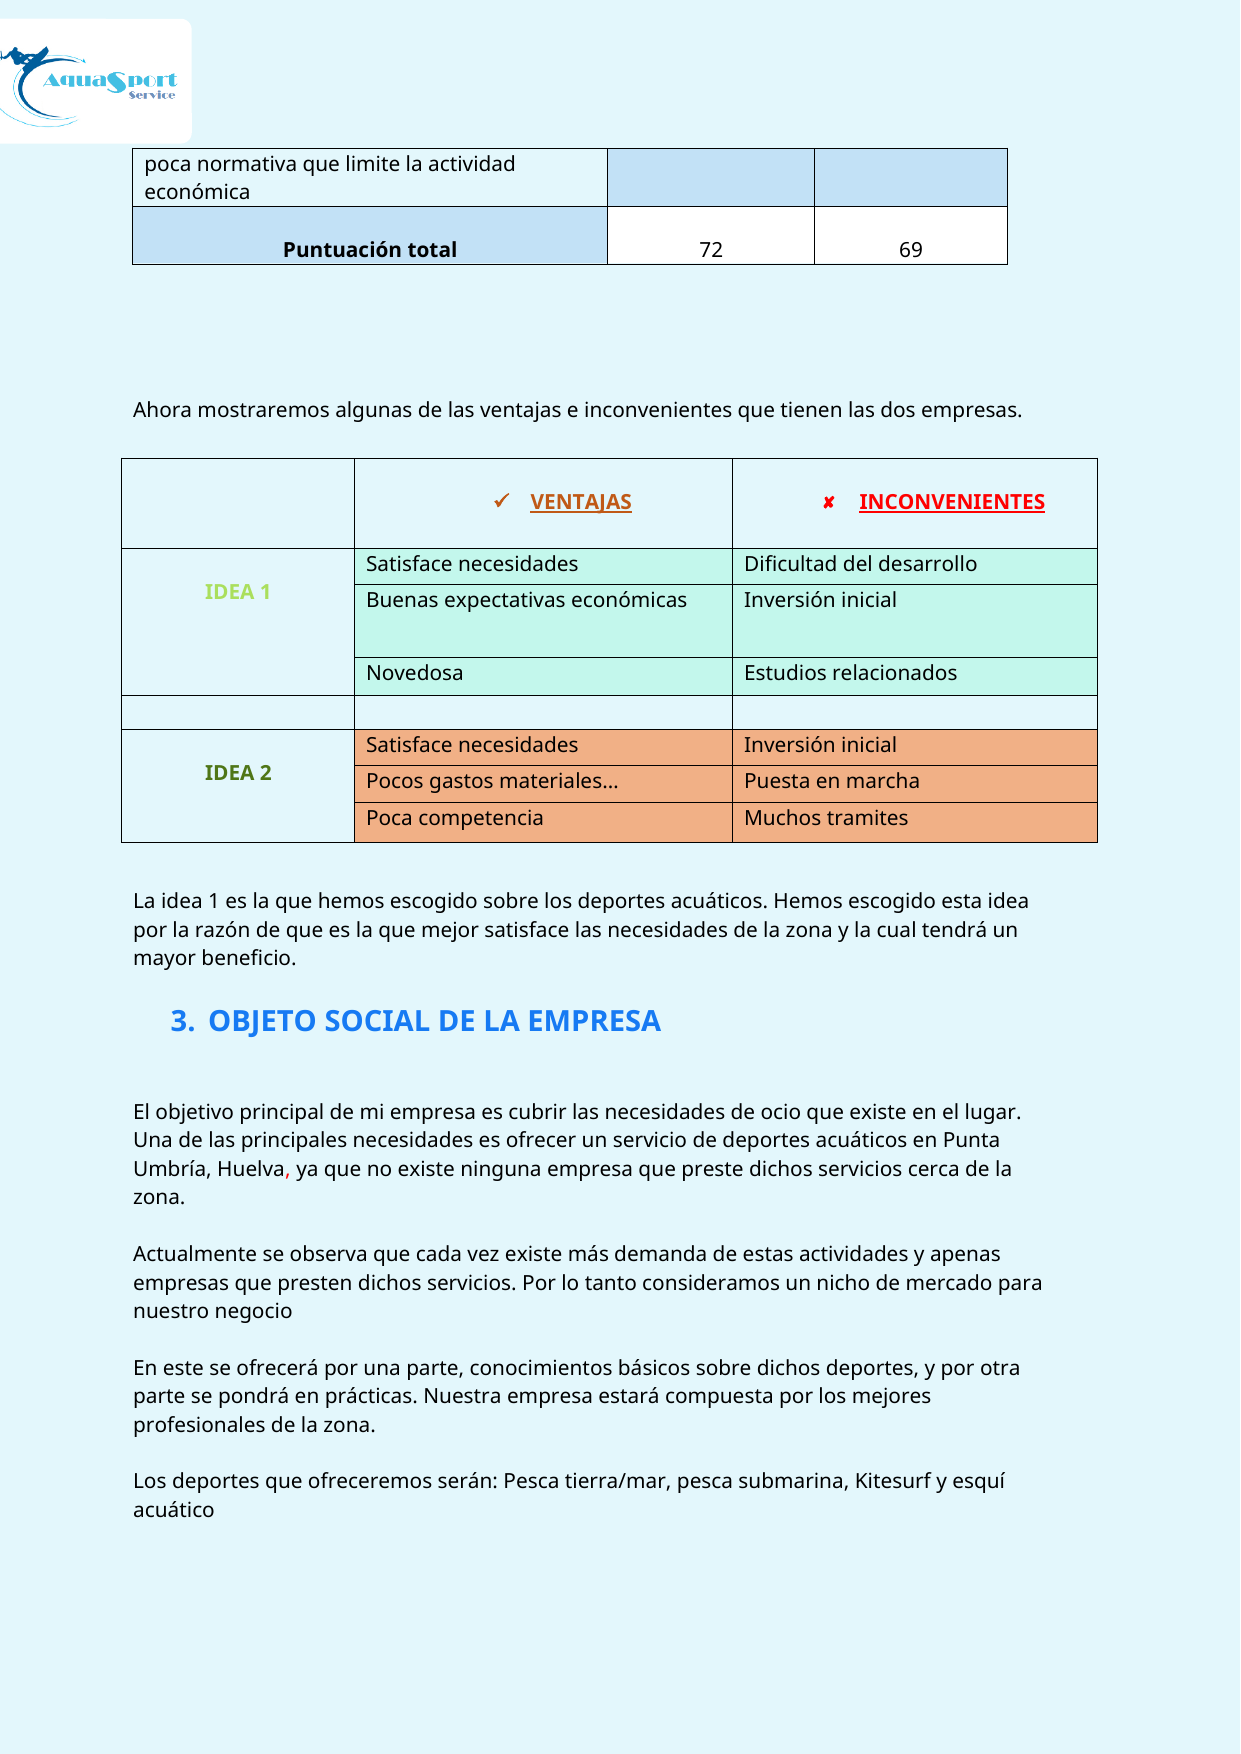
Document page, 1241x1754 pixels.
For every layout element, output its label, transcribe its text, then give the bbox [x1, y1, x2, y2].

table_cell Satisface necesidades [355, 549, 732, 584]
text El objetivo principal de mi empresa es cubrir las necesidades de ocio que existe en el lugar. Una de las principales necesidades es ofrecer un servicio de deportes acuáticos en Punta Umbría, Huelva, ya que no existe ninguna empresa que preste dichos servicios cerca de la zona. [133, 1097, 1063, 1211]
table_cell Complejidad de la legislación aplicable: poca normativa que limite la actividad económica [133, 149, 607, 206]
table_cell Estudios relacionados [733, 658, 1097, 695]
table_header INCONVENIENTES [733, 459, 1097, 548]
text Actualmente se observa que cada vez existe más demanda de estas actividades y apenas empresas que presten dichos servicios. Por lo tanto consideramos un nicho de mercado para nuestro negocio [133, 1239, 1063, 1324]
table_cell [355, 696, 732, 729]
table_cell Satisface necesidades [355, 730, 732, 765]
table_cell 7 [608, 149, 814, 206]
table_cell Pocos gastos materiales… [355, 766, 732, 802]
table_cell Puesta en marcha [733, 766, 1097, 802]
picture [0, 18, 192, 144]
table_cell IDEA 1 [122, 549, 354, 695]
table_cell Buenas expectativas económicas [355, 585, 732, 657]
table_header [122, 459, 354, 548]
table_header VENTAJAS [355, 459, 732, 548]
table_cell 69 [815, 207, 1007, 263]
table_cell [122, 696, 354, 729]
text La idea 1 es la que hemos escogido sobre los deportes acuáticos. Hemos escogido esta idea por la razón de que es la que mejor satisface las necesidades de la zona y la cual tendrá un mayor beneficio. [133, 887, 1063, 972]
text Ahora mostraremos algunas de las ventajas e inconvenientes que tienen las dos empresas. [133, 395, 1063, 424]
table_cell Novedosa [355, 658, 732, 695]
text En este se ofrecerá por una parte, conocimientos básicos sobre dichos deportes, y por otra parte se pondrá en prácticas. Nuestra empresa estará compuesta por los mejores profesionales de la zona. [133, 1353, 1063, 1438]
table_cell Muchos tramites [733, 803, 1097, 842]
table_cell 72 [608, 207, 814, 263]
table_cell Inversión inicial [733, 585, 1097, 657]
text Los deportes que ofreceremos serán: Pesca tierra/mar, pesca submarina, Kitesurf y esquí acuático [133, 1467, 1063, 1523]
table_cell Inversión inicial [733, 730, 1097, 765]
table_cell [733, 696, 1097, 729]
table_cell 7 [815, 149, 1007, 206]
table_cell Puntuación total [133, 207, 607, 263]
table_cell IDEA 2 [122, 730, 354, 842]
text OBJETO SOCIAL DE LA EMPRESA [170, 1000, 1063, 1040]
table_cell Dificultad del desarrollo [733, 549, 1097, 584]
table_cell Poca competencia [355, 803, 732, 842]
